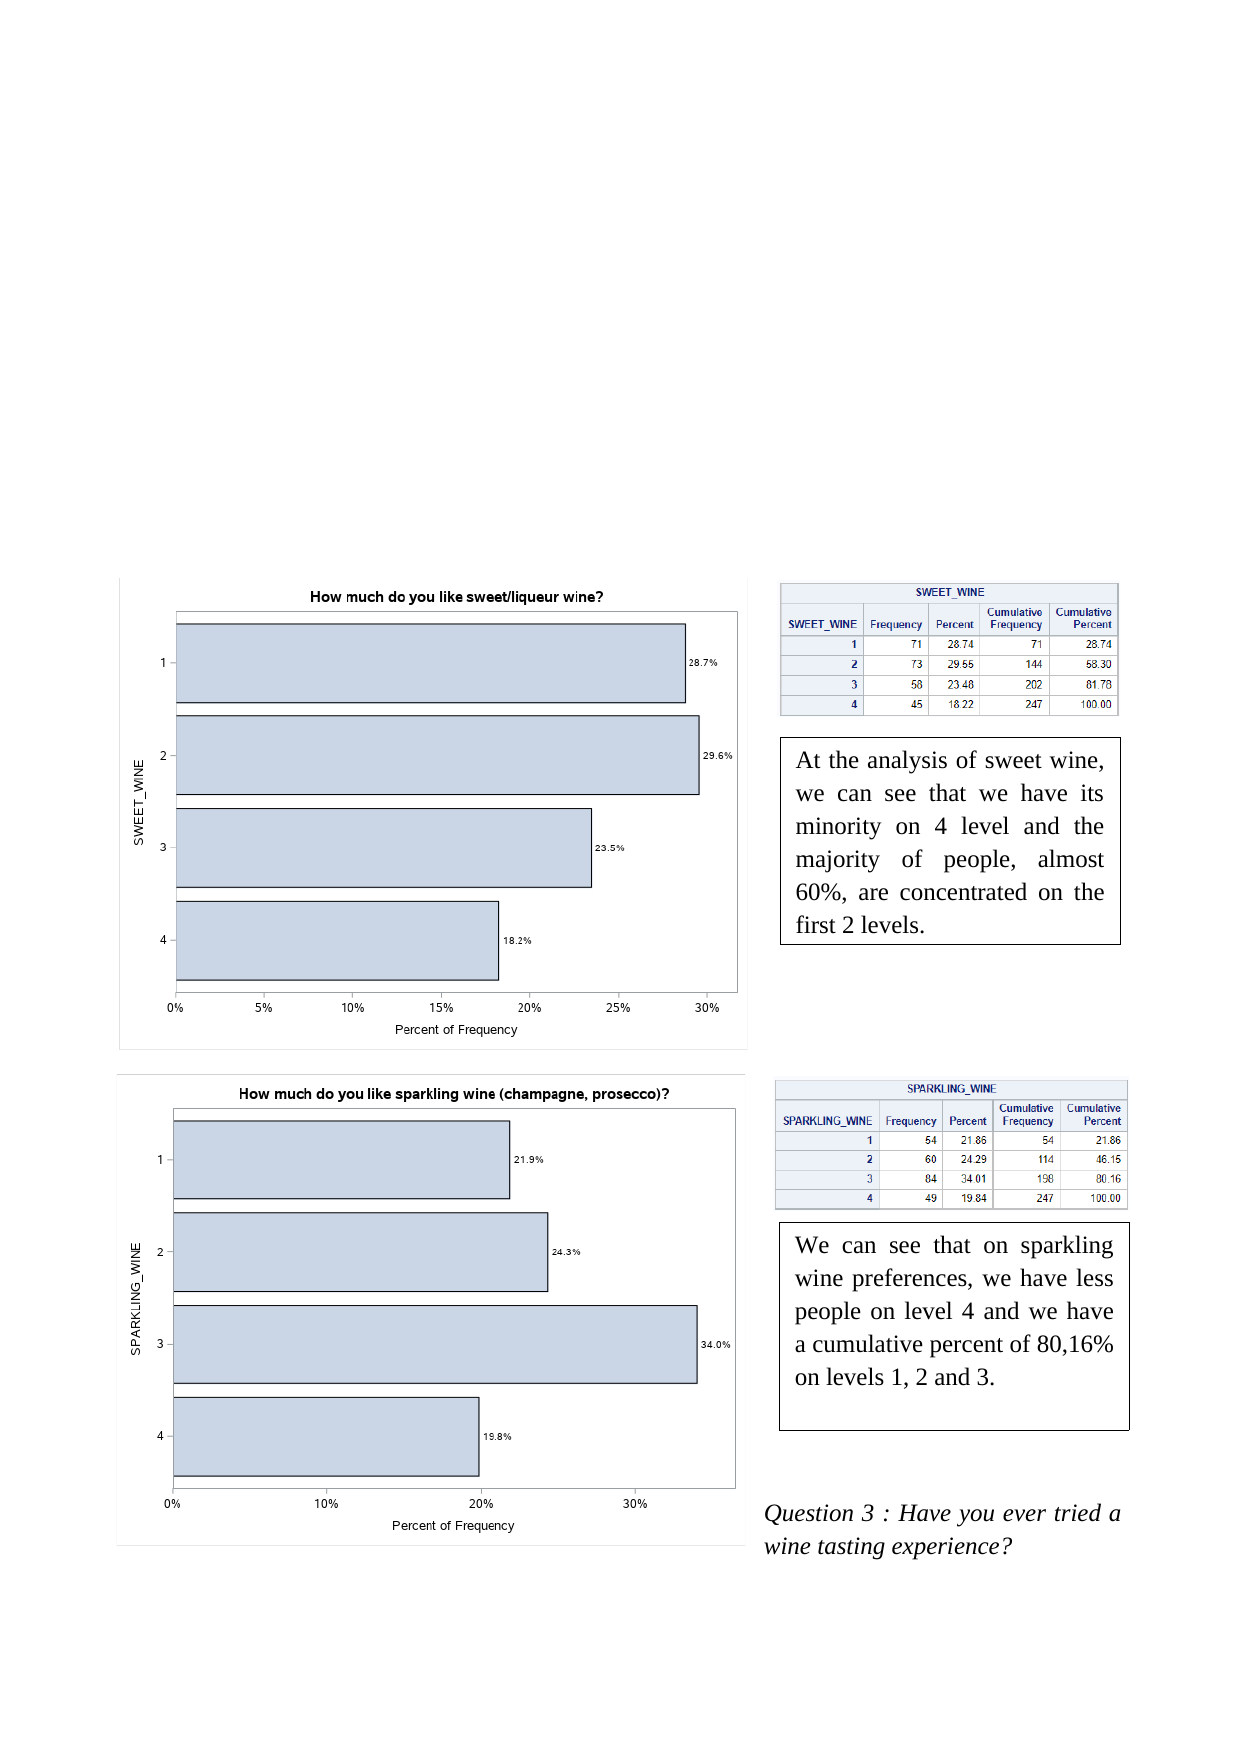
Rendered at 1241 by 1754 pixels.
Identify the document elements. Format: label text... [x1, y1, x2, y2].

text Question 3 : Have you ever tried a wine tasting experience? [118, 1498, 1122, 1560]
picture [773, 1076, 1130, 1211]
picture [116, 1074, 746, 1546]
picture [119, 578, 748, 1050]
picture [777, 580, 1121, 717]
